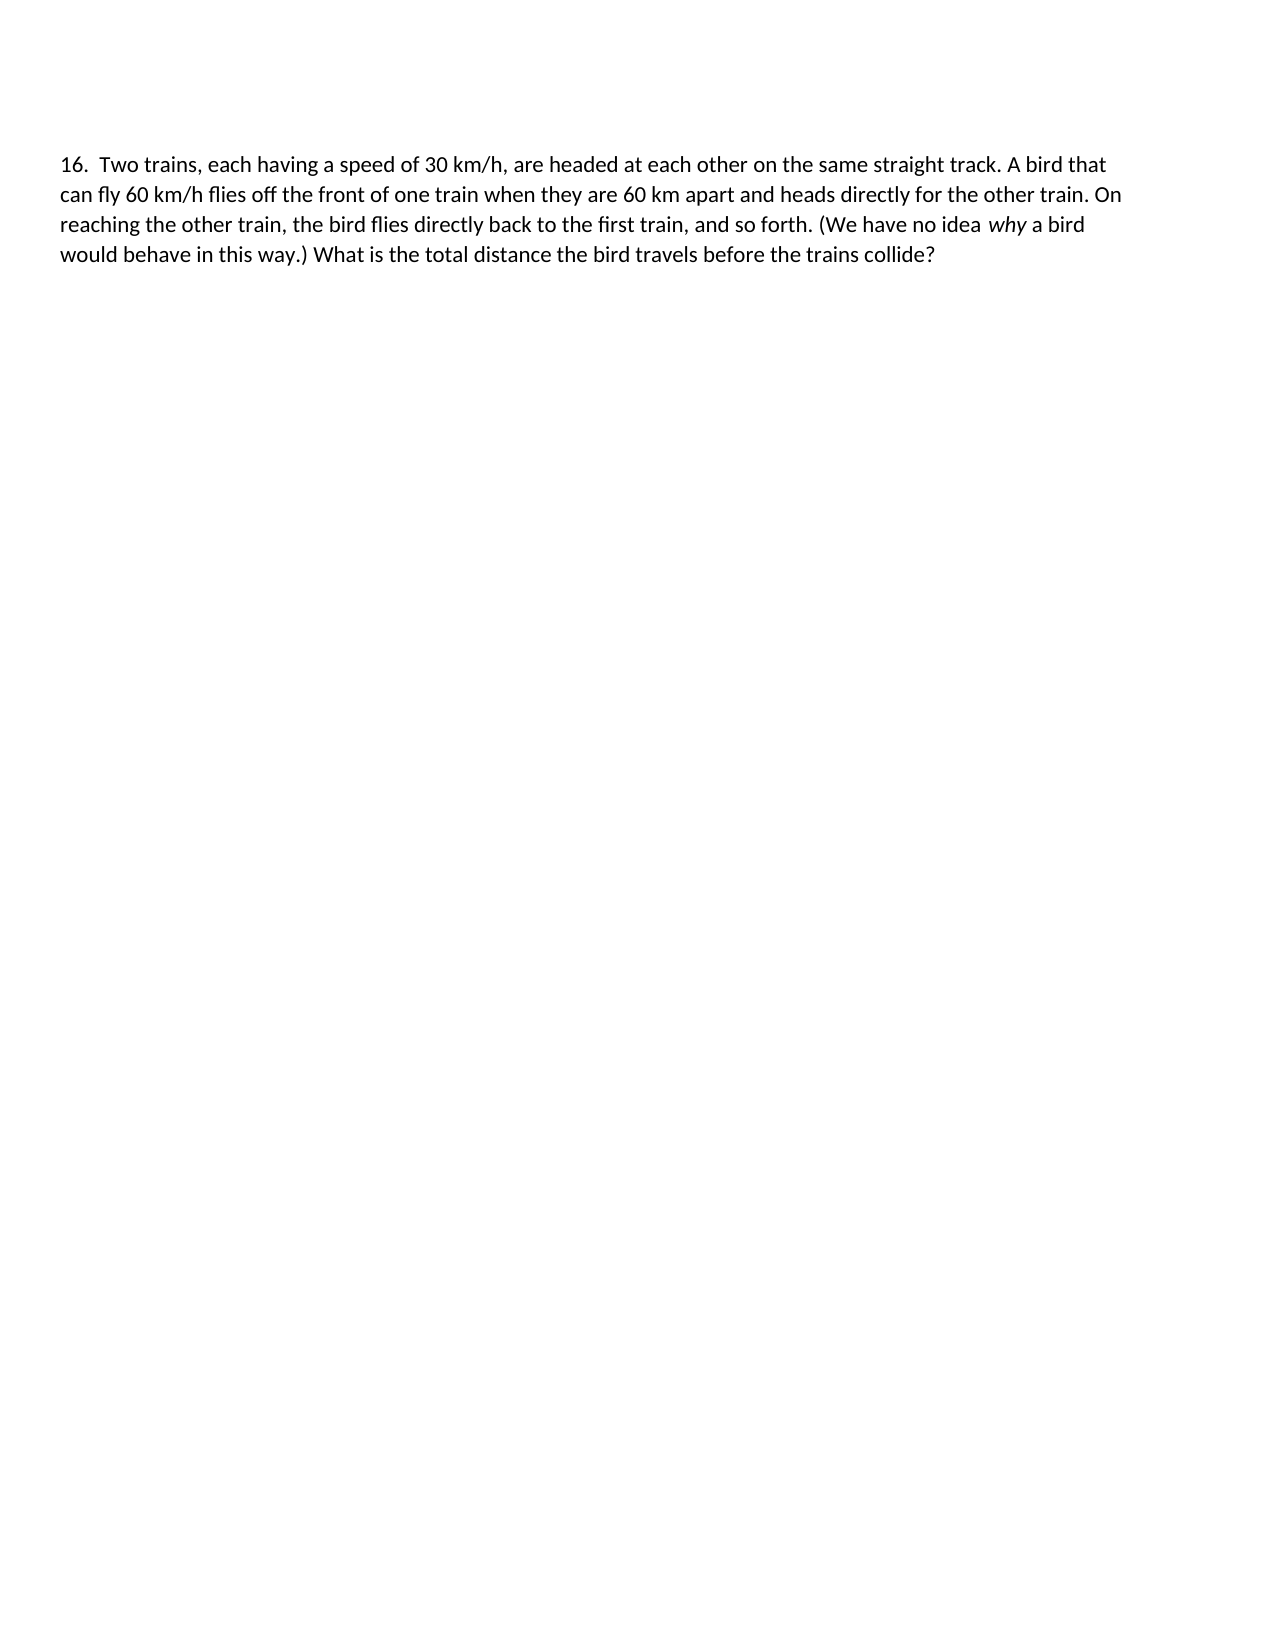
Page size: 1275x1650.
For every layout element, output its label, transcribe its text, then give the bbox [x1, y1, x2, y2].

text 16. Two trains, each having a speed of 30 km/h, are headed at each other on the same straight track. A bird that can fly 60 km/h flies off the front of one train when they are 60 km apart and heads directly for the other train. On reaching the other train, the bird flies directly back to the first train, and so forth. (We have no idea why a bird would behave in this way.) What is the total distance the bird travels before the trains collide? [60, 150, 1125, 269]
